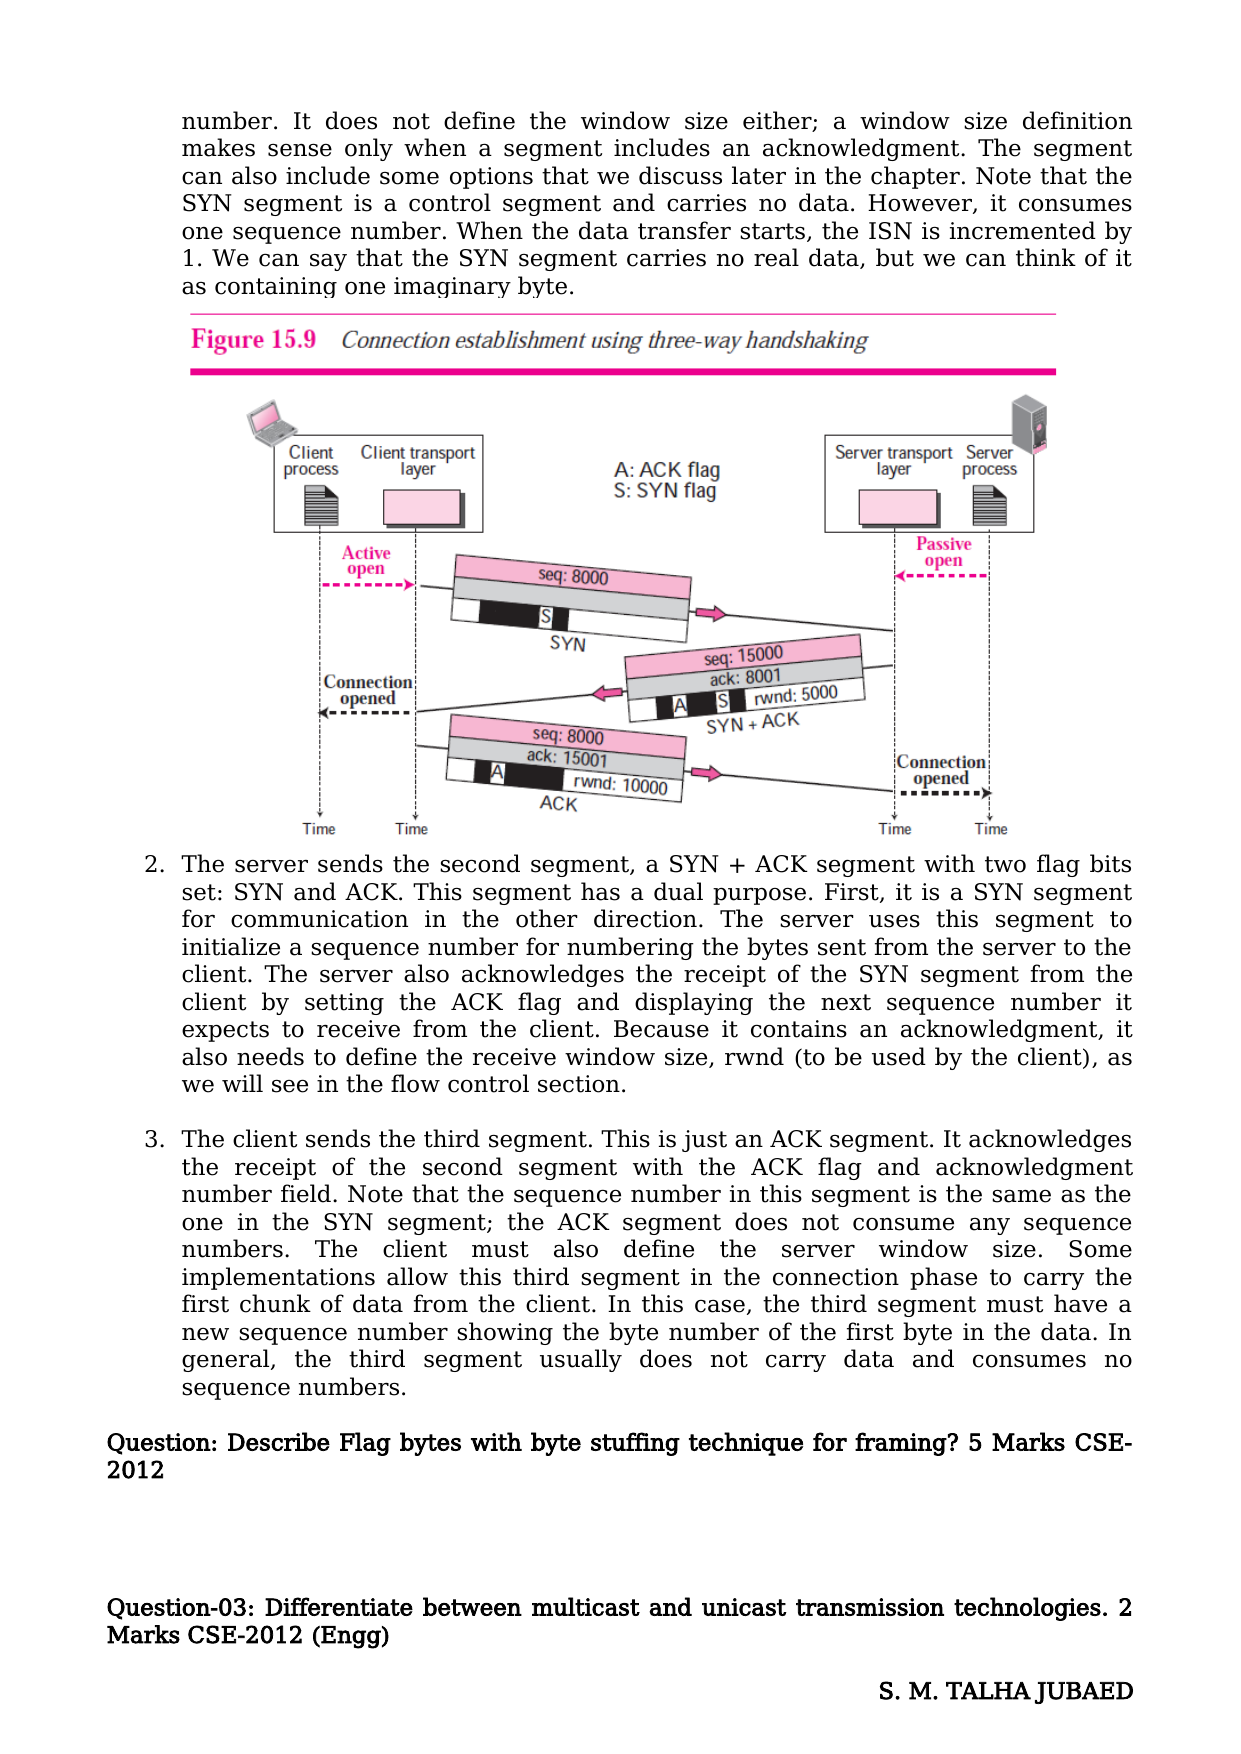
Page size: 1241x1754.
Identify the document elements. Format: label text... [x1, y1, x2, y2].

text Question: Describe Flag bytes with byte stuffing technique for framing? 5 Marks CSE-2012 [106, 1428, 1134, 1483]
text Question-03: Differentiate between multicast and unicast transmission technologies. 2 Marks CSE-2012 (Engg) [106, 1593, 1134, 1648]
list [144, 106, 1134, 299]
list The client sends the third segment. This is just an ACK segment. It acknowledges the receipt of the second segment with the ACK flag and acknowledgment number field. Note that the sequence number in this segment is the same as the one in the SYN segment; the ACK segment does not consume any sequence numbers. The client must also define the server window size. Some implementations allow this third segment in the connection phase to carry the first chunk of data from the client. In this case, the third segment must have a new sequence number showing the byte number of the first byte in the data. In general, the third segment usually does not carry data and consumes no sequence numbers. [144, 1125, 1134, 1400]
picture [183, 298, 1057, 851]
list The server sends the second segment, a SYN + ACK segment with two flag bits set: SYN and ACK. This segment has a dual purpose. First, it is a SYN segment for communication in the other direction. The server uses this segment to initialize a sequence number for numbering the bytes sent from the server to the client. The server also acknowledges the receipt of the SYN segment from the client by setting the ACK flag and displaying the next sequence number it expects to receive from the client. Because it contains an acknowledgment, it also needs to define the receive window size, rwnd (to be used by the client), as we will see in the flow control section. [144, 850, 1134, 1098]
